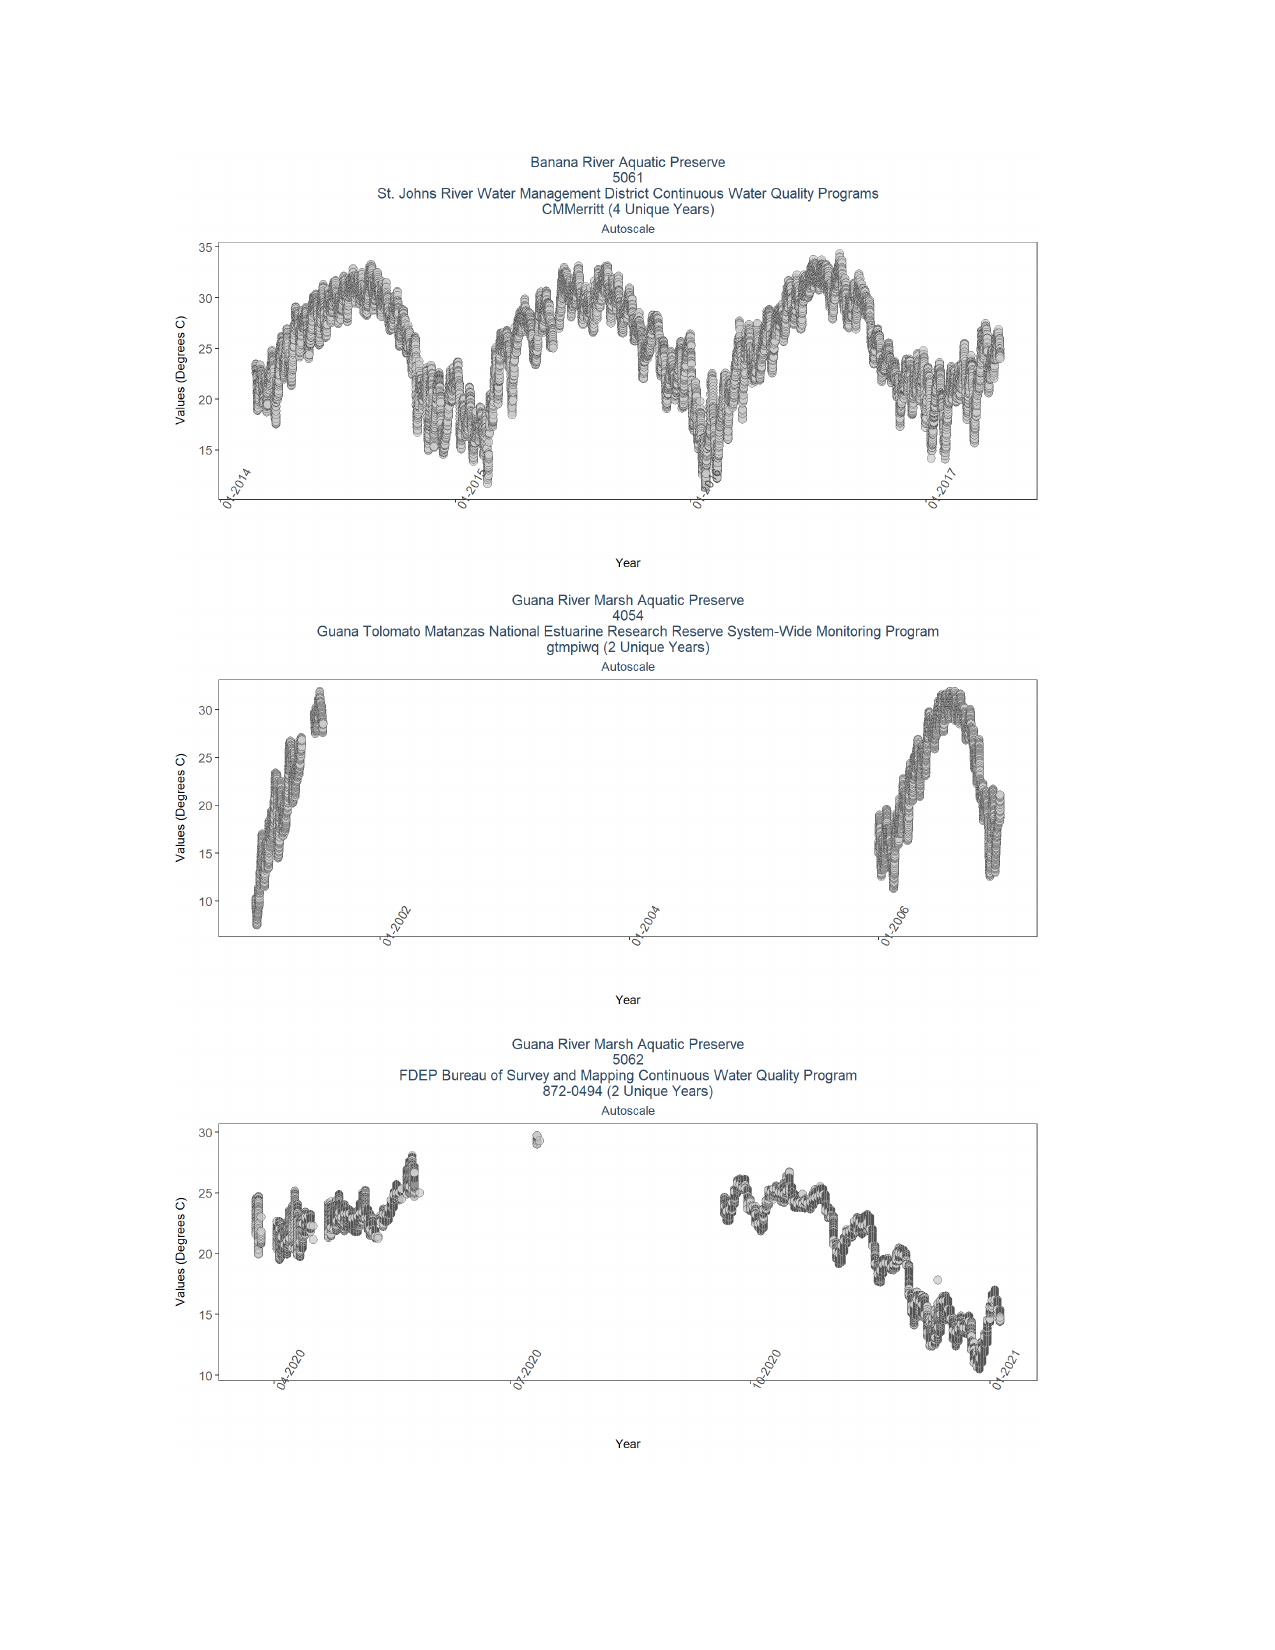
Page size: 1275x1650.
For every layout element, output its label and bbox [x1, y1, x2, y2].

picture [168, 150, 1044, 1025]
picture [168, 1031, 1044, 1469]
